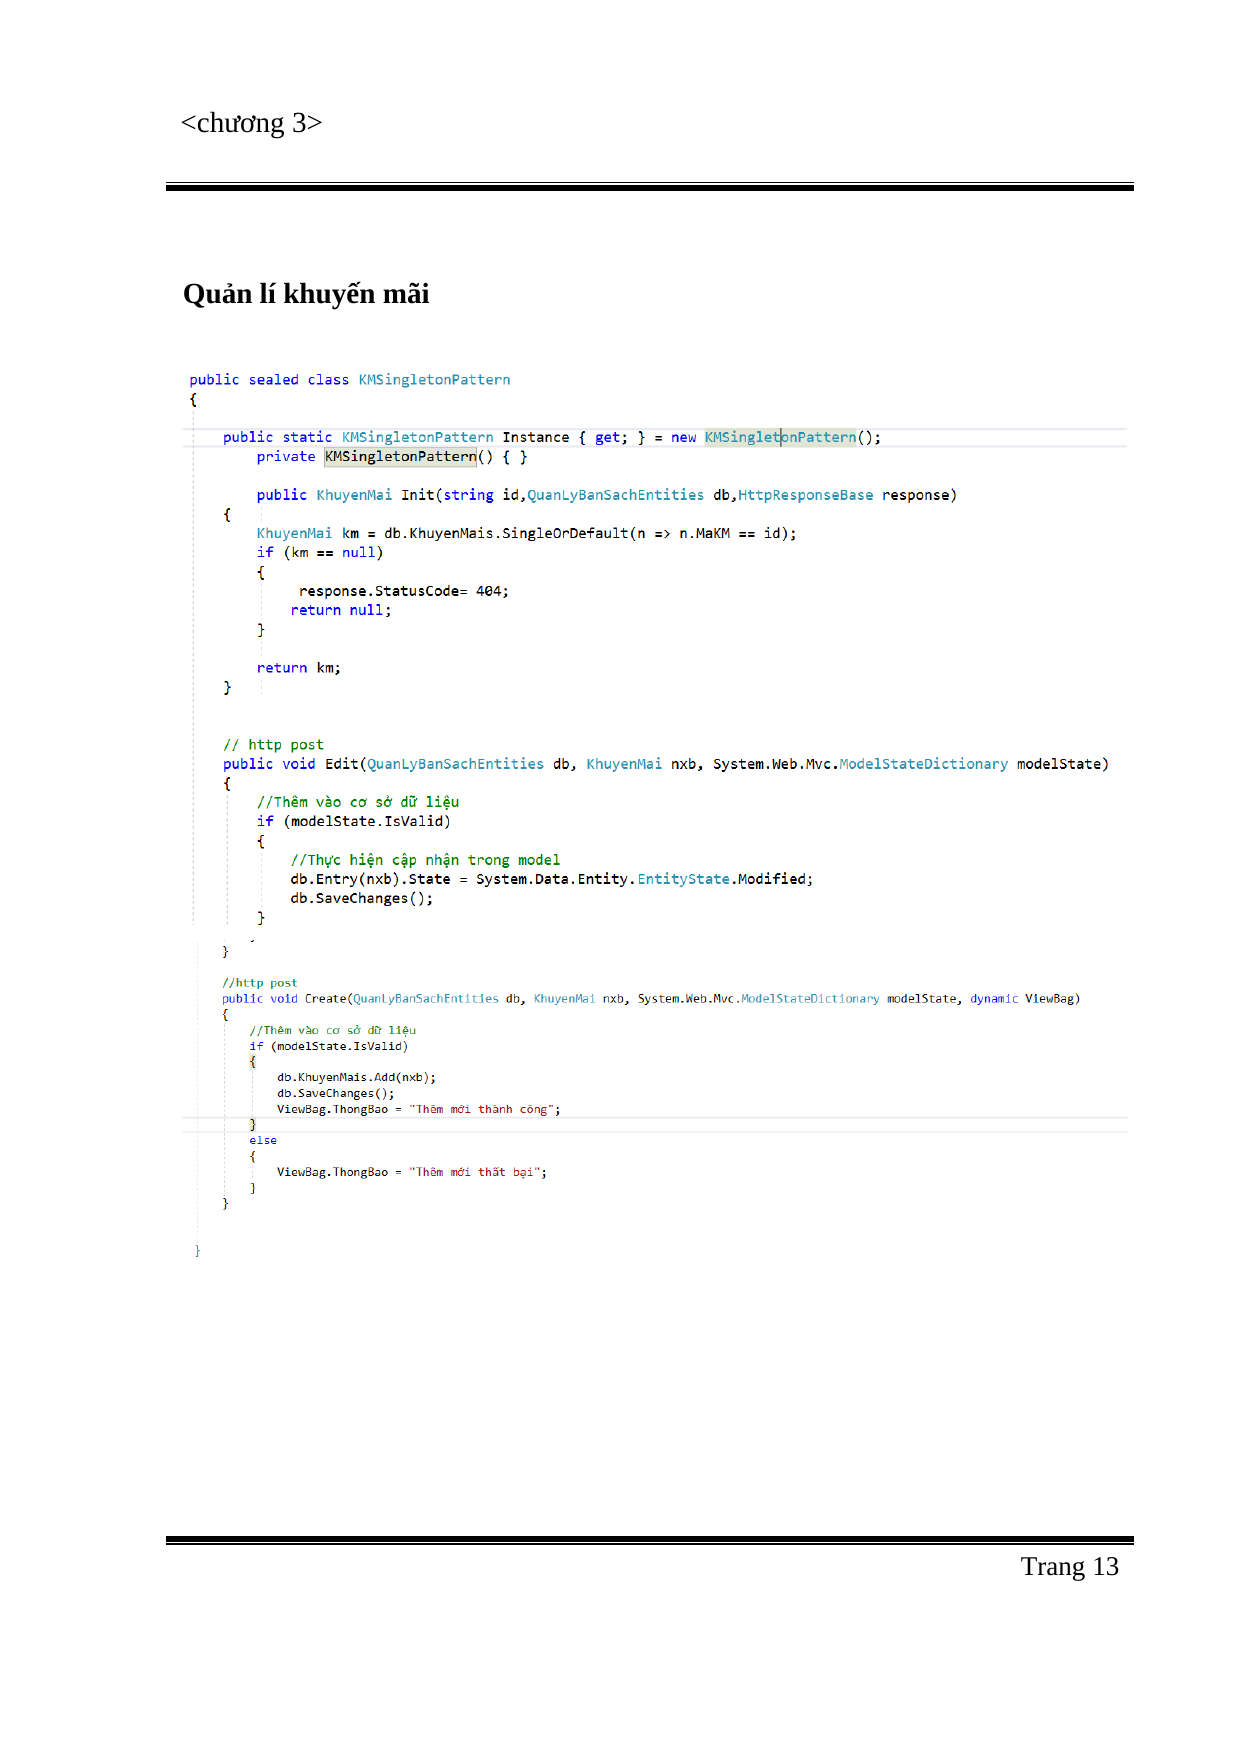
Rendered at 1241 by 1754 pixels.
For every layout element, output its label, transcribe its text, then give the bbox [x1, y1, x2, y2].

picture [182, 940, 1128, 1313]
subtitle Quản lí khuyến mãi [183, 277, 1119, 310]
picture [182, 359, 1127, 925]
